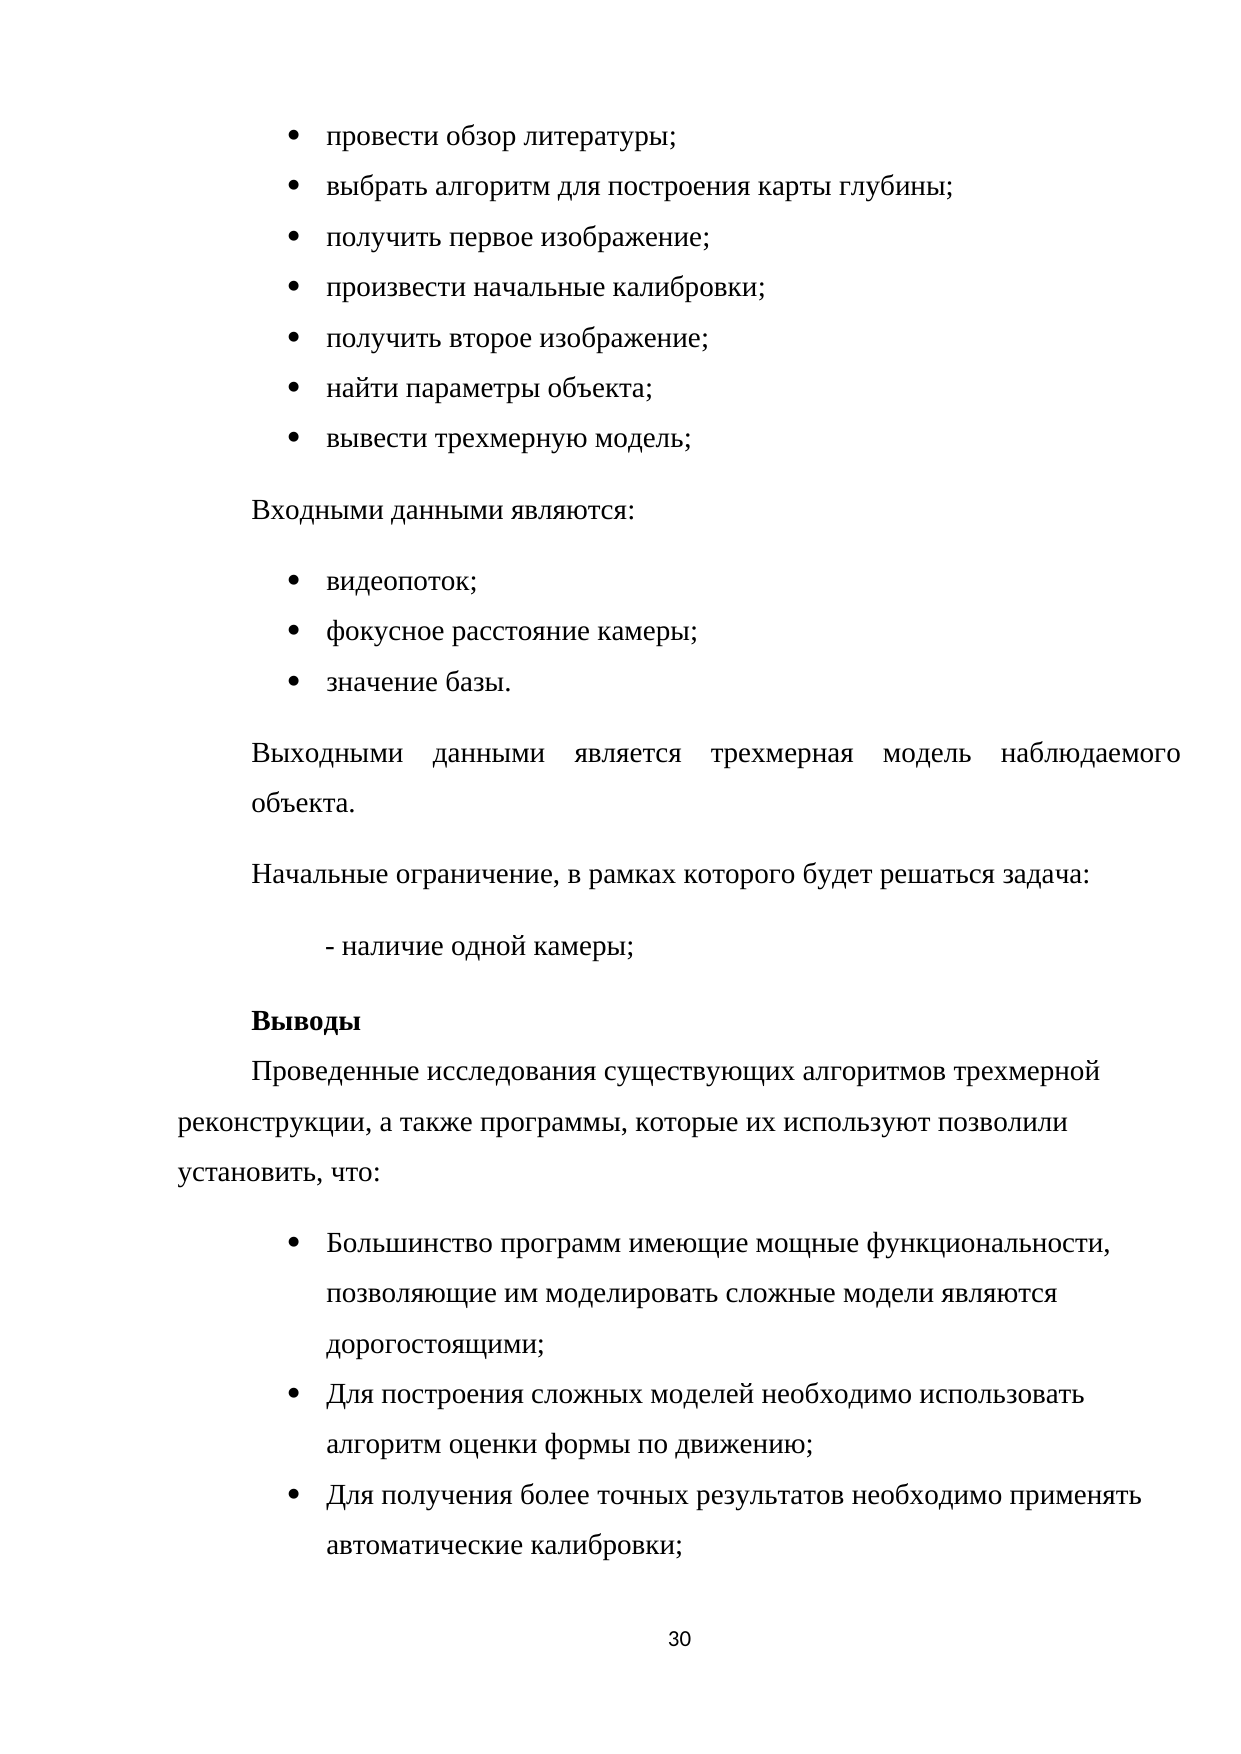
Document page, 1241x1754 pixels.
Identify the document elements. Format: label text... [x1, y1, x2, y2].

list произвести начальные калибровки; [288, 269, 1181, 303]
list Для построения сложных моделей необходимо использовать алгоритм оценки формы по движению; [288, 1376, 1181, 1460]
list вывести трехмерную модель; [288, 421, 1181, 454]
list видеопоток; [288, 563, 1181, 597]
list получить второе изображение; [288, 320, 1181, 353]
list Для получения более точных результатов необходимо применять автоматические калибровки; [288, 1477, 1181, 1561]
list найти параметры объекта; [288, 370, 1181, 404]
text - наличие одной камеры; [251, 928, 1181, 961]
list фокусное расстояние камеры; [288, 613, 1181, 647]
subtitle Выводы [177, 1003, 1181, 1037]
list Большинство программ имеющие мощные функциональности, позволяющие им моделировать сложные модели являются дорогостоящими; [288, 1225, 1181, 1359]
list выбрать алгоритм для построения карты глубины; [288, 168, 1181, 202]
text Выходными данными является трехмерная модель наблюдаемого объекта. [251, 735, 1181, 819]
text Входными данными являются: [251, 492, 1181, 525]
text Начальные ограничение, в рамках которого будет решаться задача: [251, 857, 1181, 890]
text Проведенные исследования существующих алгоритмов трехмерной реконструкции, а также программы, которые их используют позволили установить, что: [177, 1053, 1181, 1187]
list получить первое изображение; [288, 219, 1181, 253]
list значение базы. [288, 664, 1181, 697]
list провести обзор литературы; [288, 118, 1181, 152]
